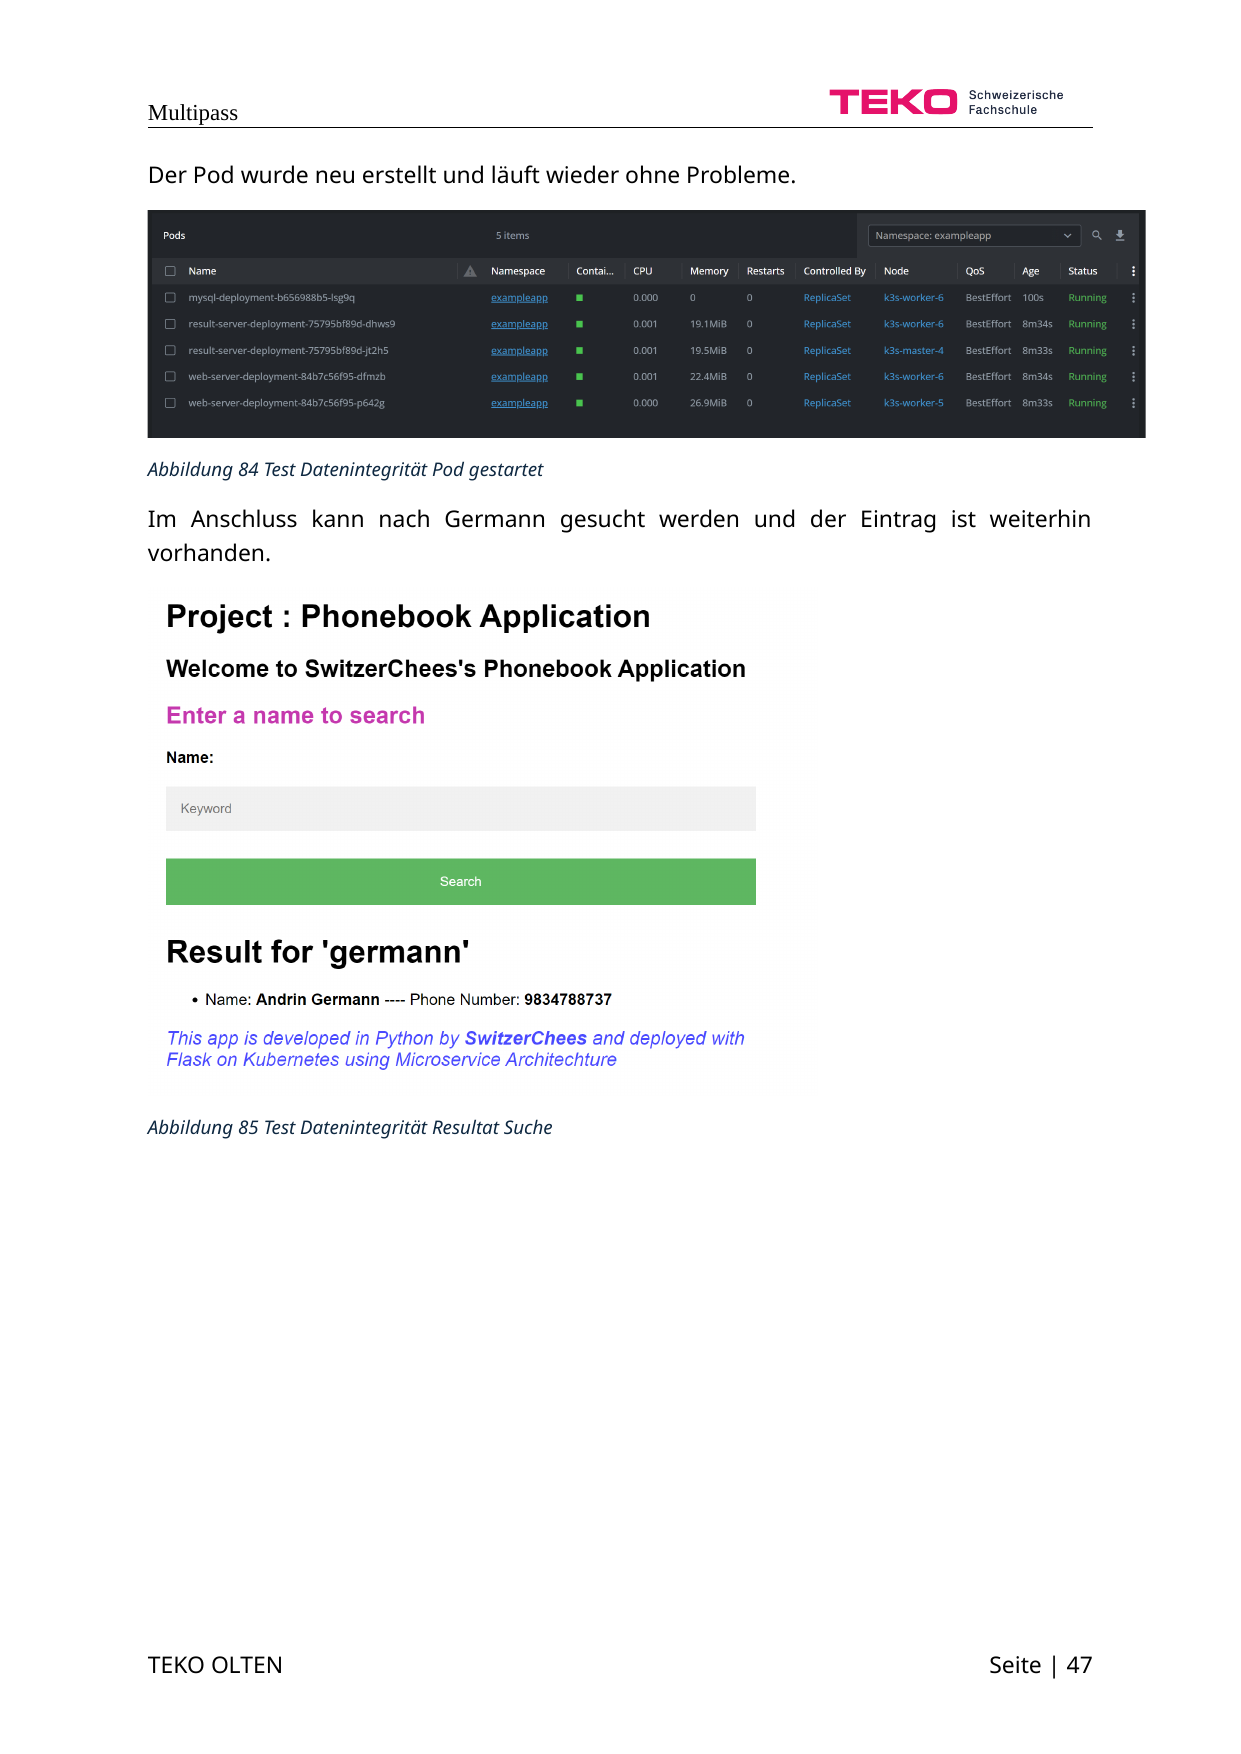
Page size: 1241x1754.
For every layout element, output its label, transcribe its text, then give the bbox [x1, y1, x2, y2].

text Im Anschluss kann nach Germann gesucht werden und der Eintrag ist weiterhin vorhanden. [148, 503, 1093, 568]
text Abbildung Test Datenintegrität Pod gestartet [148, 457, 1093, 482]
text Der Pod wurde neu erstellt und läuft wieder ohne Probleme. [148, 159, 1093, 191]
text Abbildung Test Datenintegrität Resultat Suche [148, 1114, 1093, 1140]
picture [805, 61, 1097, 139]
picture [147, 587, 818, 1096]
picture [147, 210, 1146, 438]
